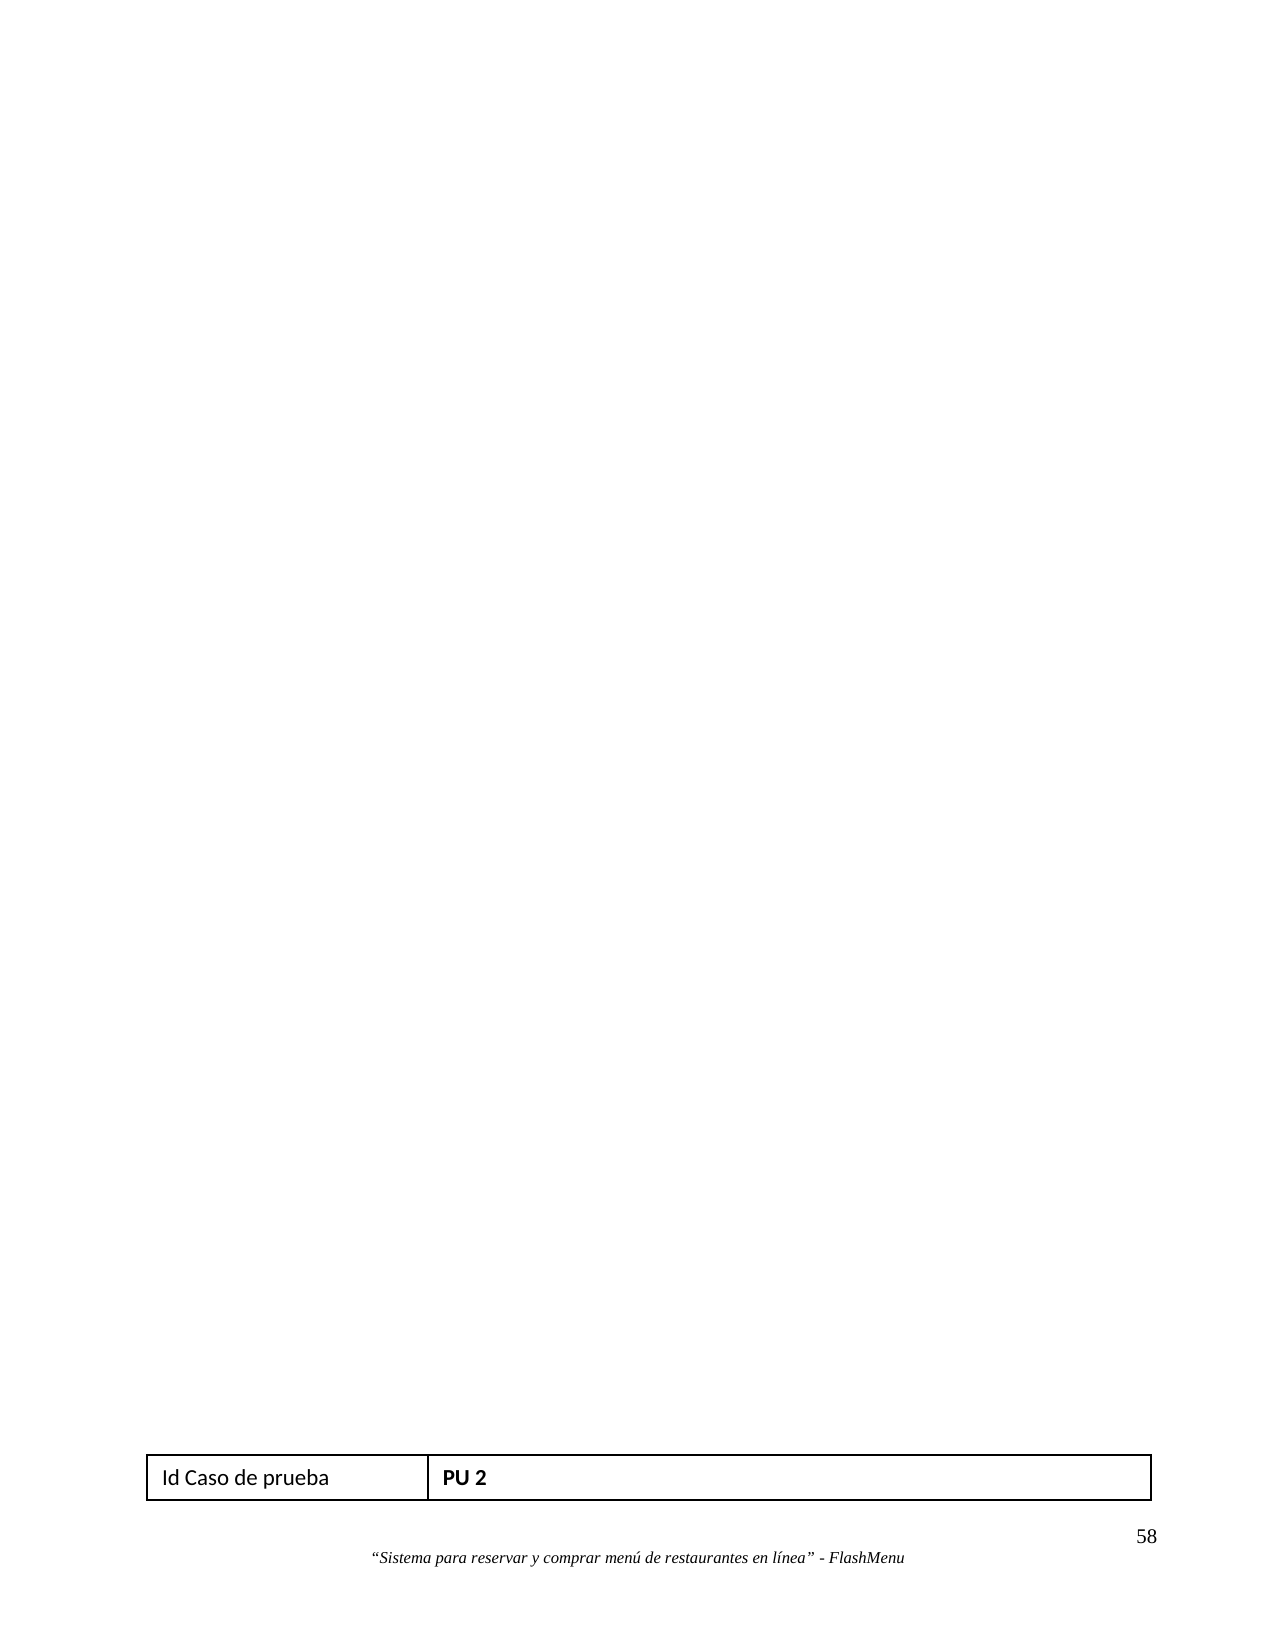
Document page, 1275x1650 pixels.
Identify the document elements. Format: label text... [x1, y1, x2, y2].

table_header Id Caso de prueba [148, 1456, 427, 1499]
table_header PU 2 [429, 1456, 1150, 1499]
